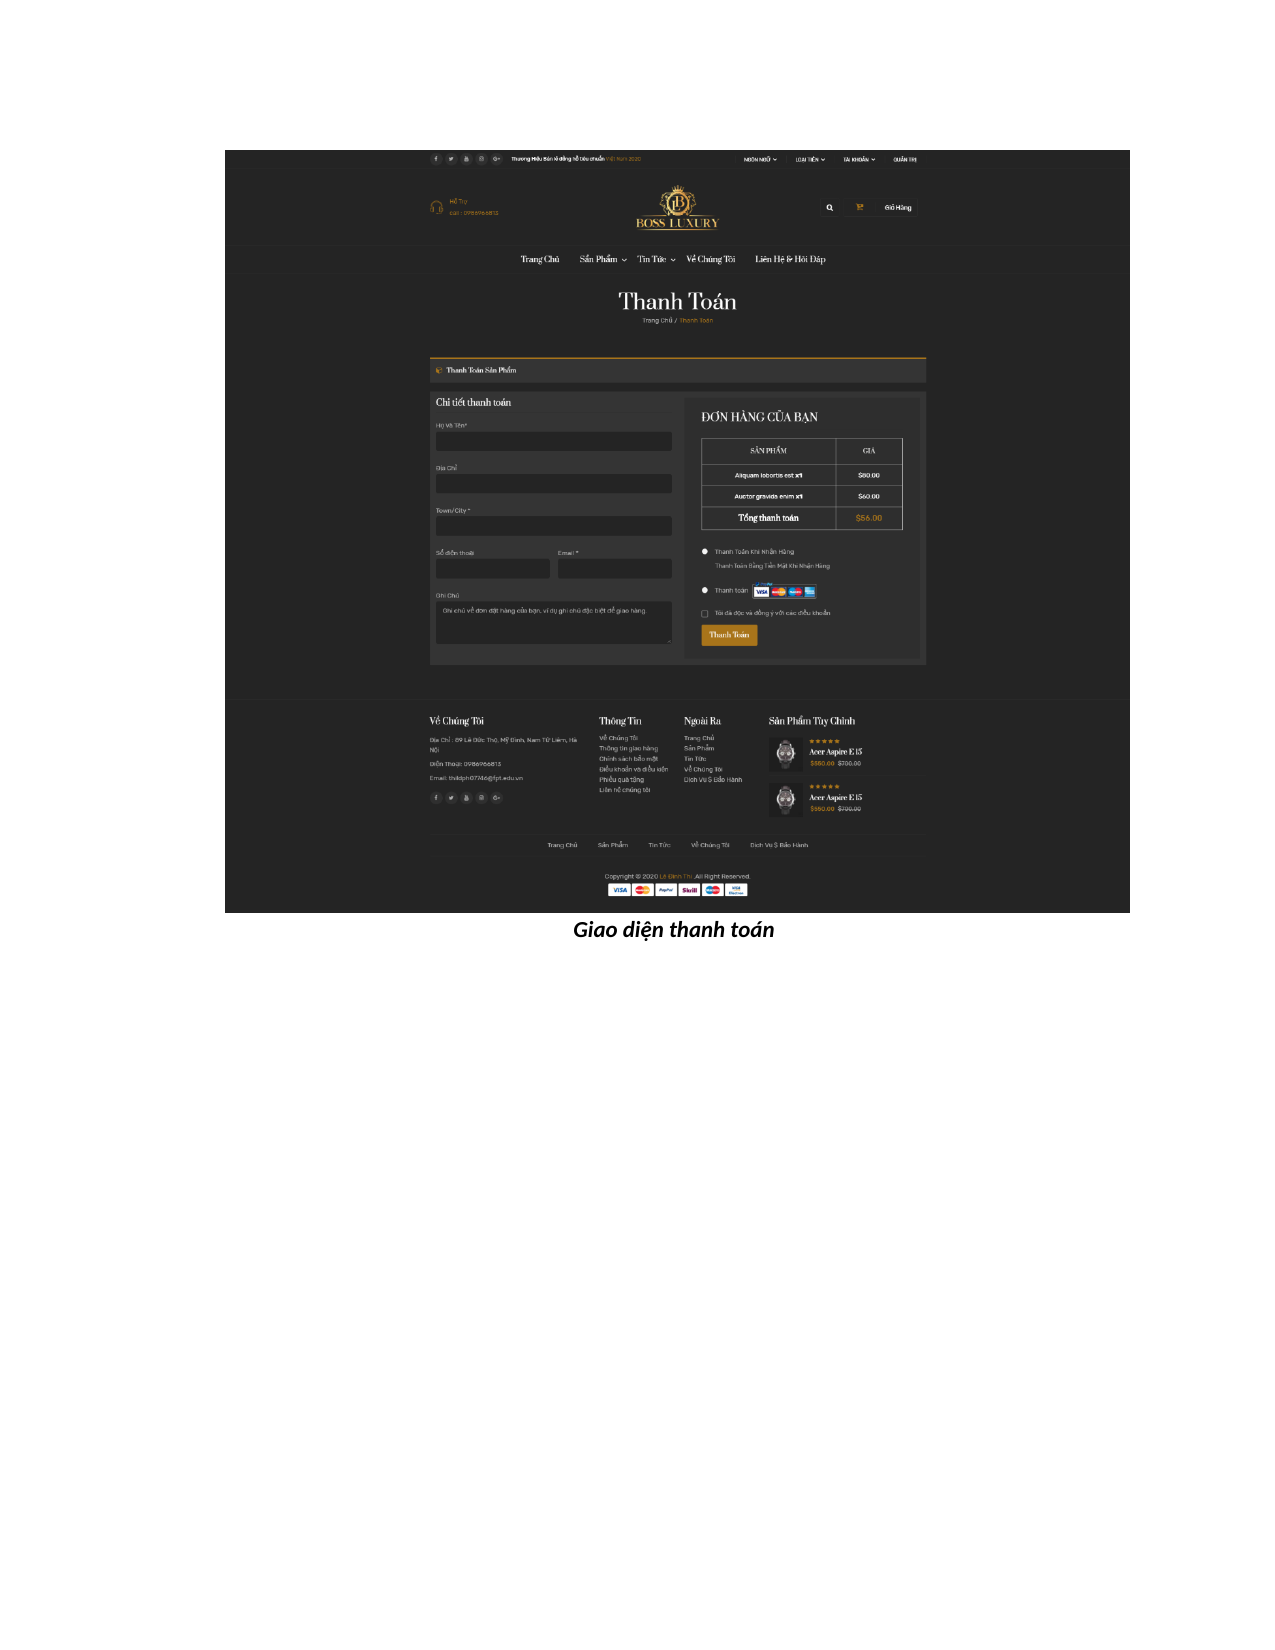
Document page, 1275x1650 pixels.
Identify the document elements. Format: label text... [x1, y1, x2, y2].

list Giao diện thanh toán [225, 915, 1125, 943]
picture [225, 150, 1130, 913]
